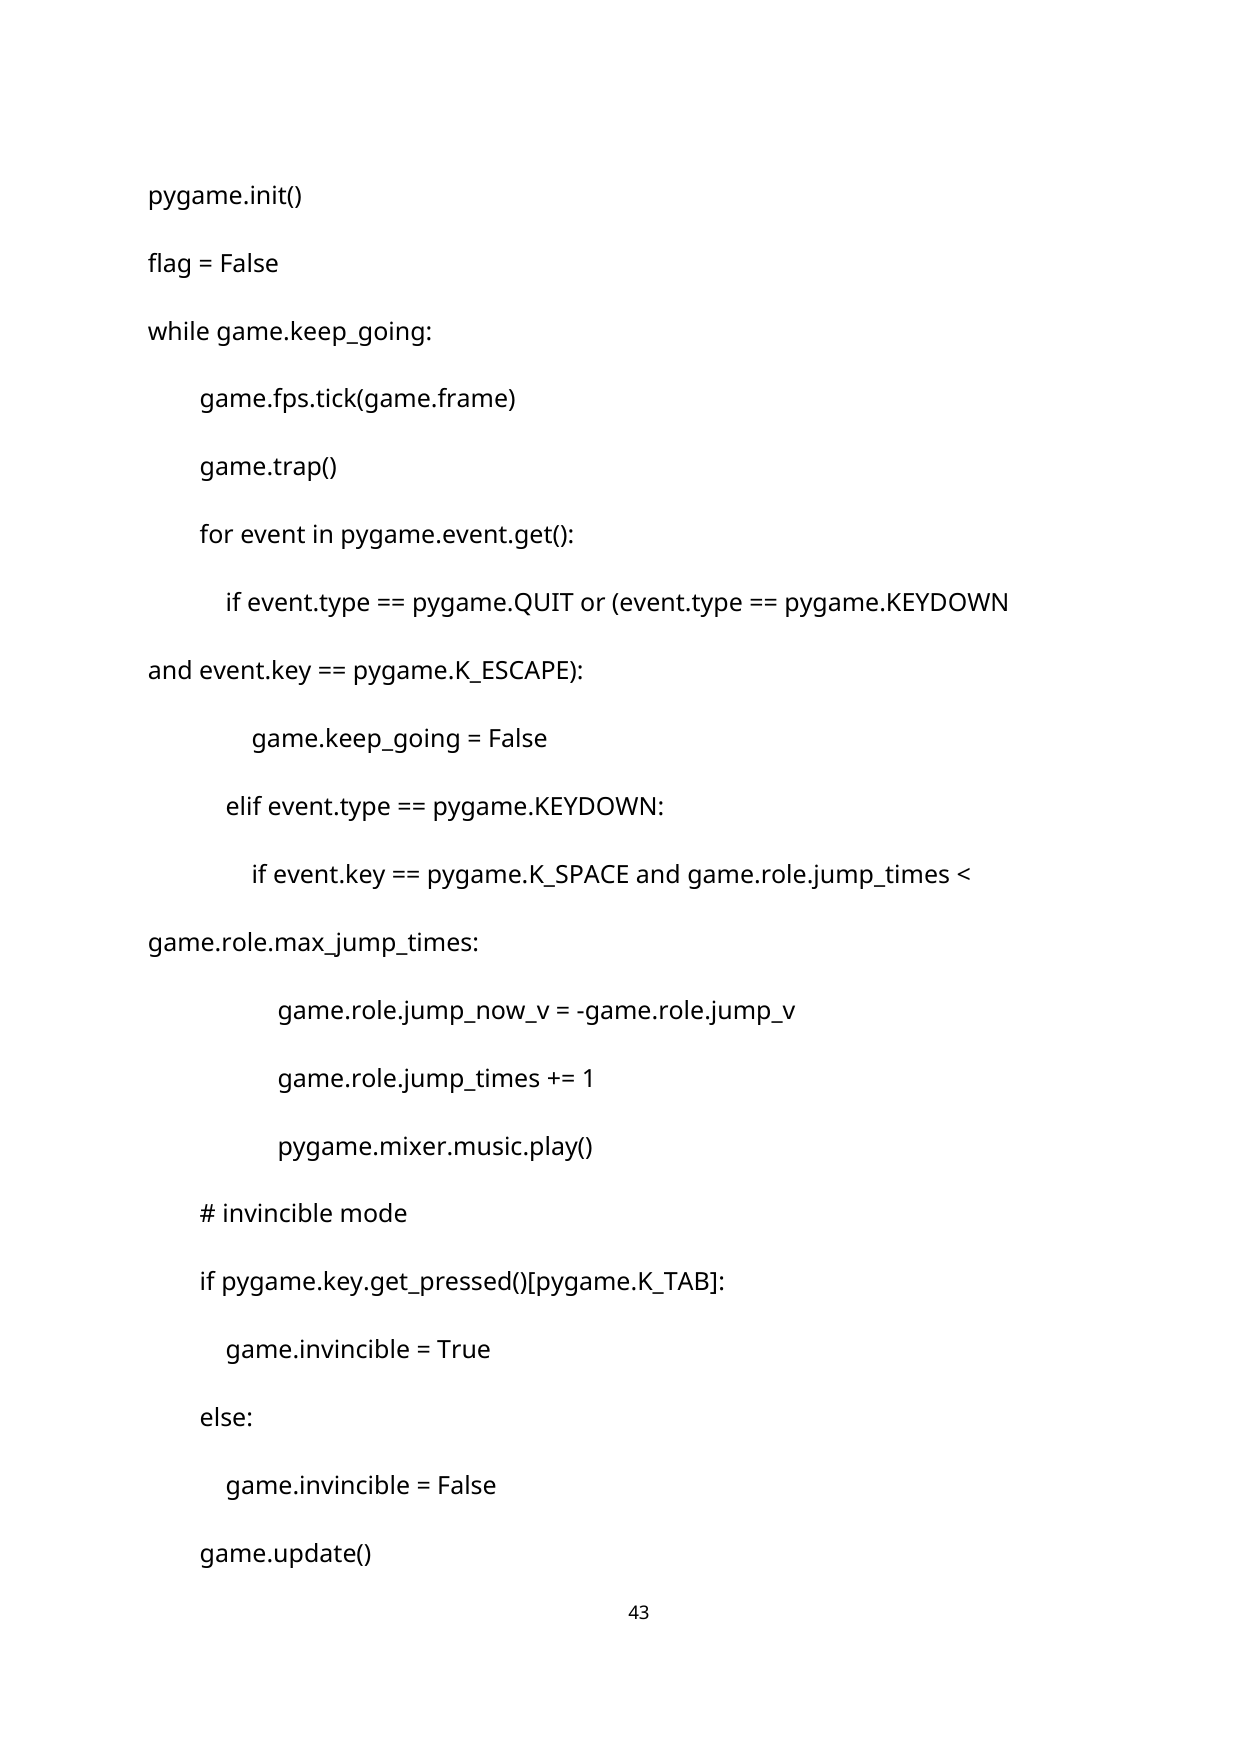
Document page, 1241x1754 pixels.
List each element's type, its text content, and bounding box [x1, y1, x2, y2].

text if event.type == pygame.QUIT or (event.type == pygame.KEYDOWN and event.key == pygame.K_ESCAPE): [148, 568, 1042, 704]
text game.trap() [148, 432, 1042, 500]
text game.update() [148, 1519, 1042, 1587]
text else: [148, 1383, 1042, 1451]
text while game.keep_going: [148, 296, 1042, 364]
text game.invincible = True [148, 1315, 1042, 1383]
text game.role.jump_now_v = -game.role.jump_v [148, 976, 1042, 1043]
text # invincible mode [148, 1179, 1042, 1247]
text game.role.jump_times += 1 [148, 1043, 1042, 1111]
text if event.key == pygame.K_SPACE and game.role.jump_times < game.role.max_jump_times: [148, 840, 1042, 976]
text pygame.mixer.music.play() [148, 1111, 1042, 1179]
text for event in pygame.event.get(): [148, 500, 1042, 568]
text if pygame.key.get_pressed()[pygame.K_TAB]: [148, 1247, 1042, 1315]
text game.keep_going = False [148, 704, 1042, 772]
text elif event.type == pygame.KEYDOWN: [148, 772, 1042, 840]
text flag = False [148, 228, 1042, 296]
text pygame.init() [148, 161, 1042, 228]
text game.invincible = False [148, 1451, 1042, 1519]
text game.fps.tick(game.frame) [148, 364, 1042, 432]
